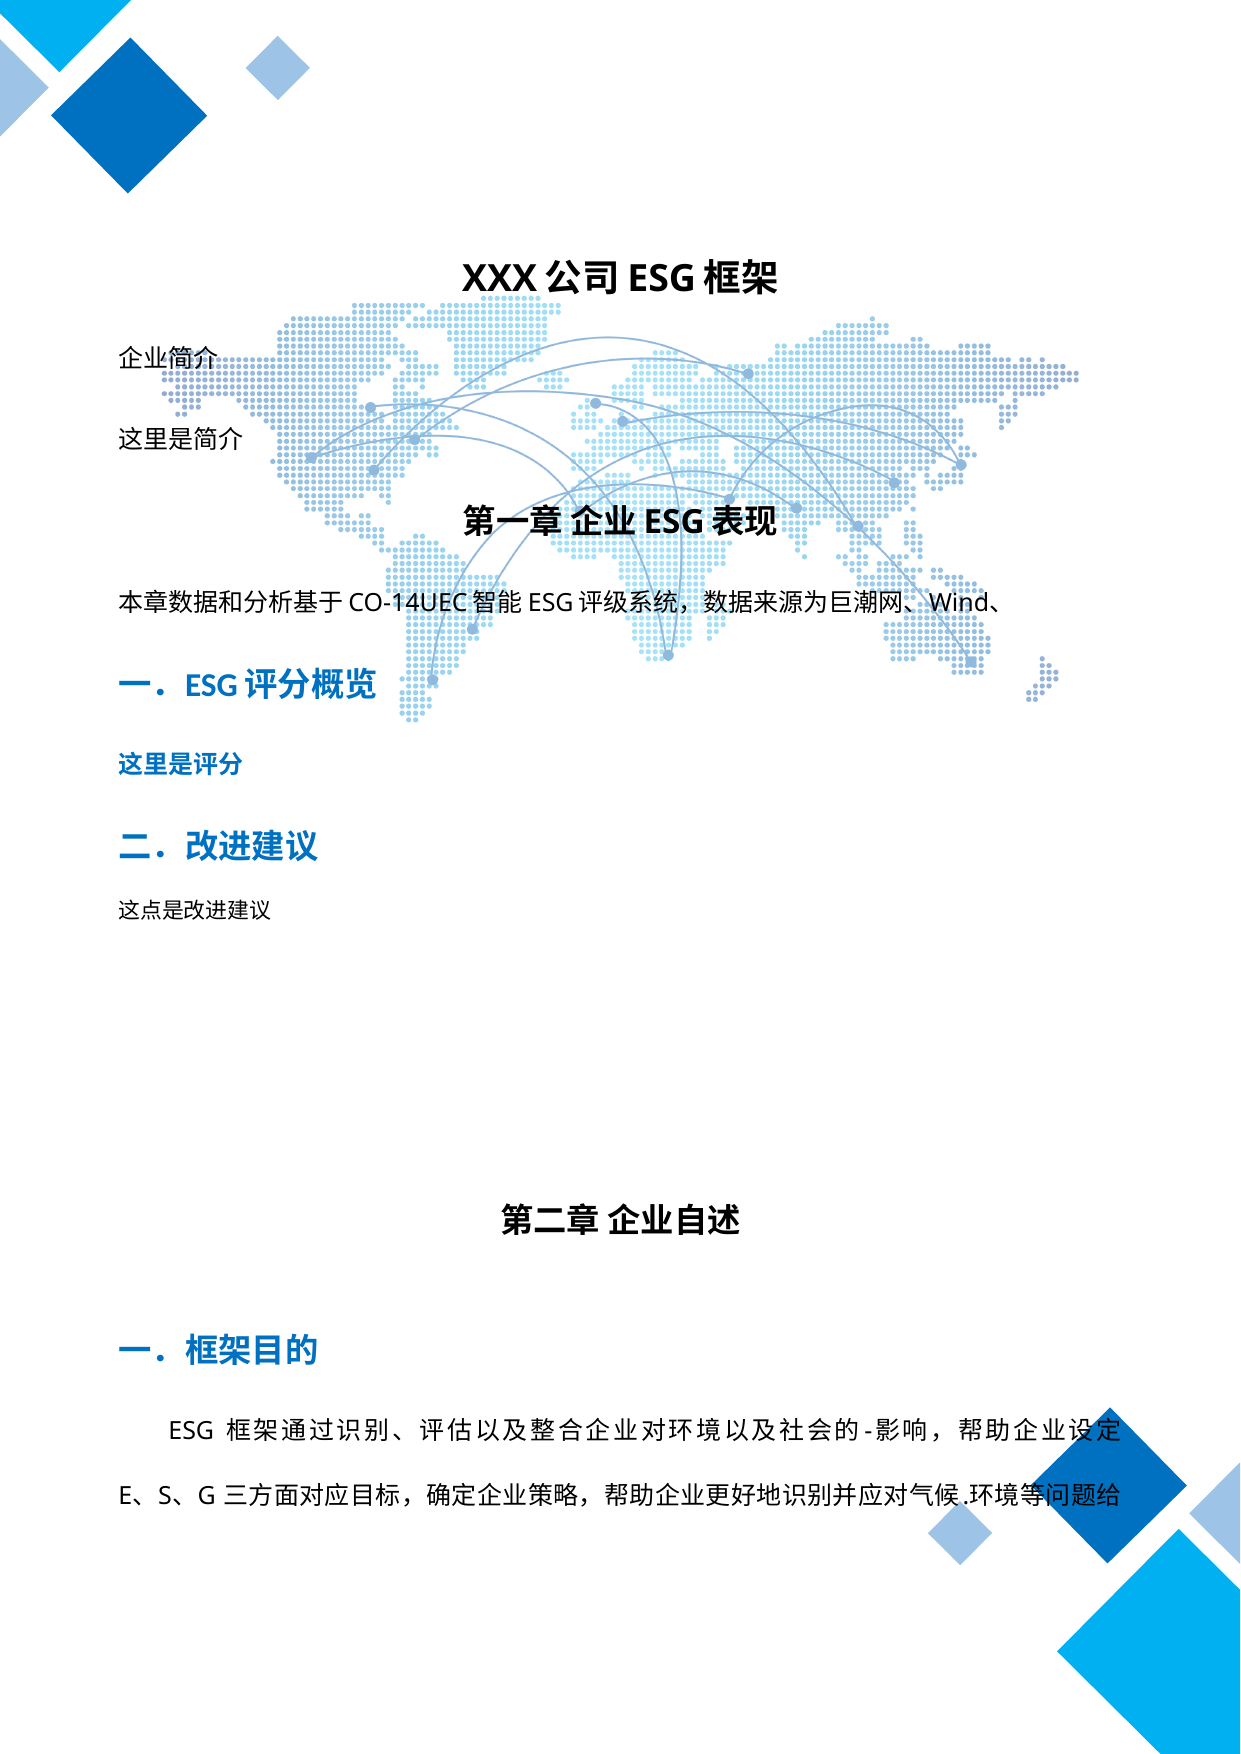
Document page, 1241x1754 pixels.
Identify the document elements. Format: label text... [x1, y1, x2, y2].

text 第一章 企业ESG表现 [118, 486, 1122, 551]
text XXX公司ESG框架 [118, 243, 1122, 308]
picture [154, 308, 1088, 324]
picture [154, 633, 1088, 649]
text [118, 1396, 1122, 1526]
subtitle 这里是评分 [118, 730, 1122, 795]
title 第二章 企业自述 [118, 1185, 1122, 1250]
text 这里是简介 [118, 405, 1122, 470]
picture [154, 551, 1088, 568]
subtitle 一．ESG评分概览 [118, 649, 1122, 714]
picture [154, 470, 1088, 486]
picture [154, 714, 1088, 730]
subtitle 二．改进建议 [118, 811, 1122, 876]
text 这点是改进建议 [118, 893, 1122, 925]
text 本章数据和分析基于CO-14UEC智能ESG评级系统，数据来源为巨潮网、Wind、 [118, 568, 1122, 633]
text 企业简介 [118, 324, 1122, 389]
subtitle 一．框架目的 [118, 1315, 1122, 1380]
picture [154, 389, 1088, 405]
